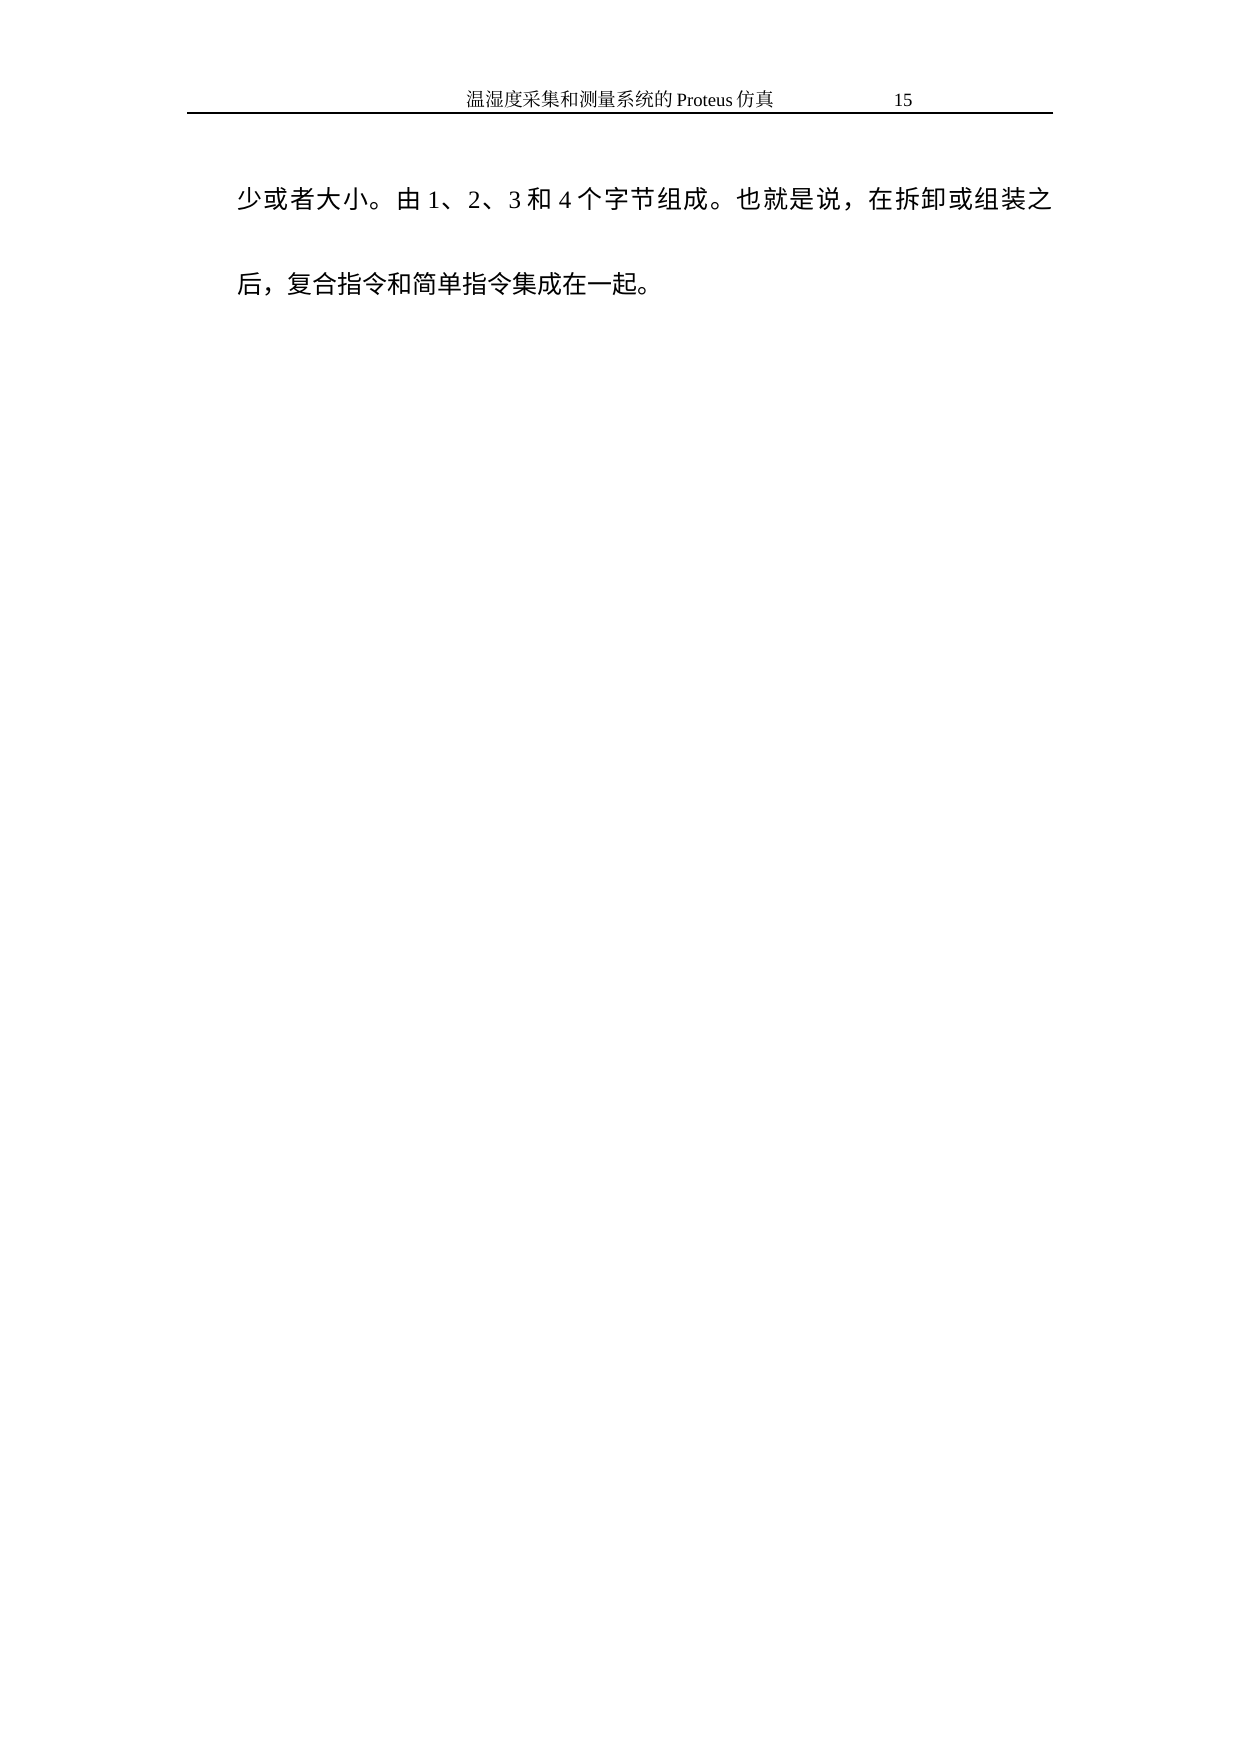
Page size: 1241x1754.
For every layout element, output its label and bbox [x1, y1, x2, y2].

text [237, 164, 1053, 317]
